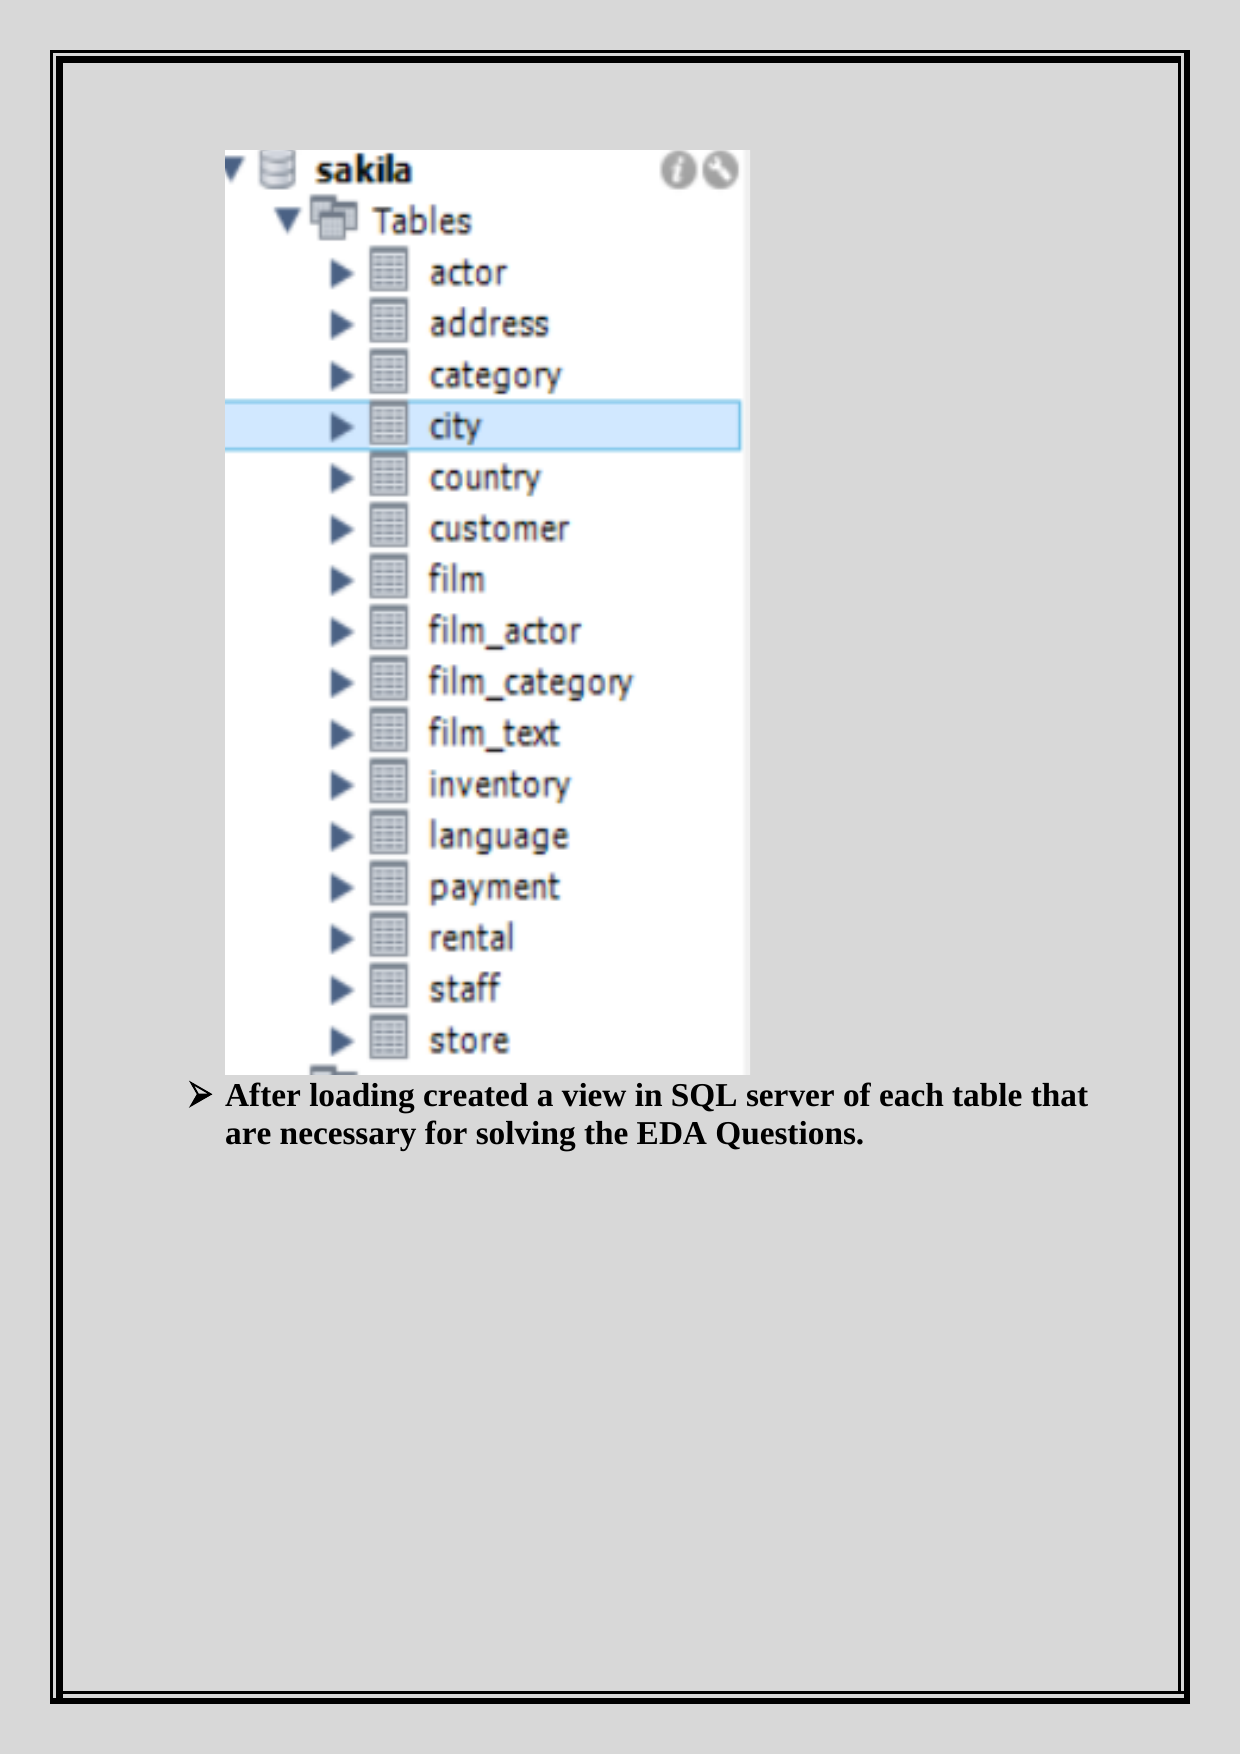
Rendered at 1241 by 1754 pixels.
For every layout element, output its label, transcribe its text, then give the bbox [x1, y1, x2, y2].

picture [225, 150, 750, 1075]
list After loading created a view in SQL server of each table that are necessary for solving the EDA Questions. [187, 1075, 1090, 1152]
